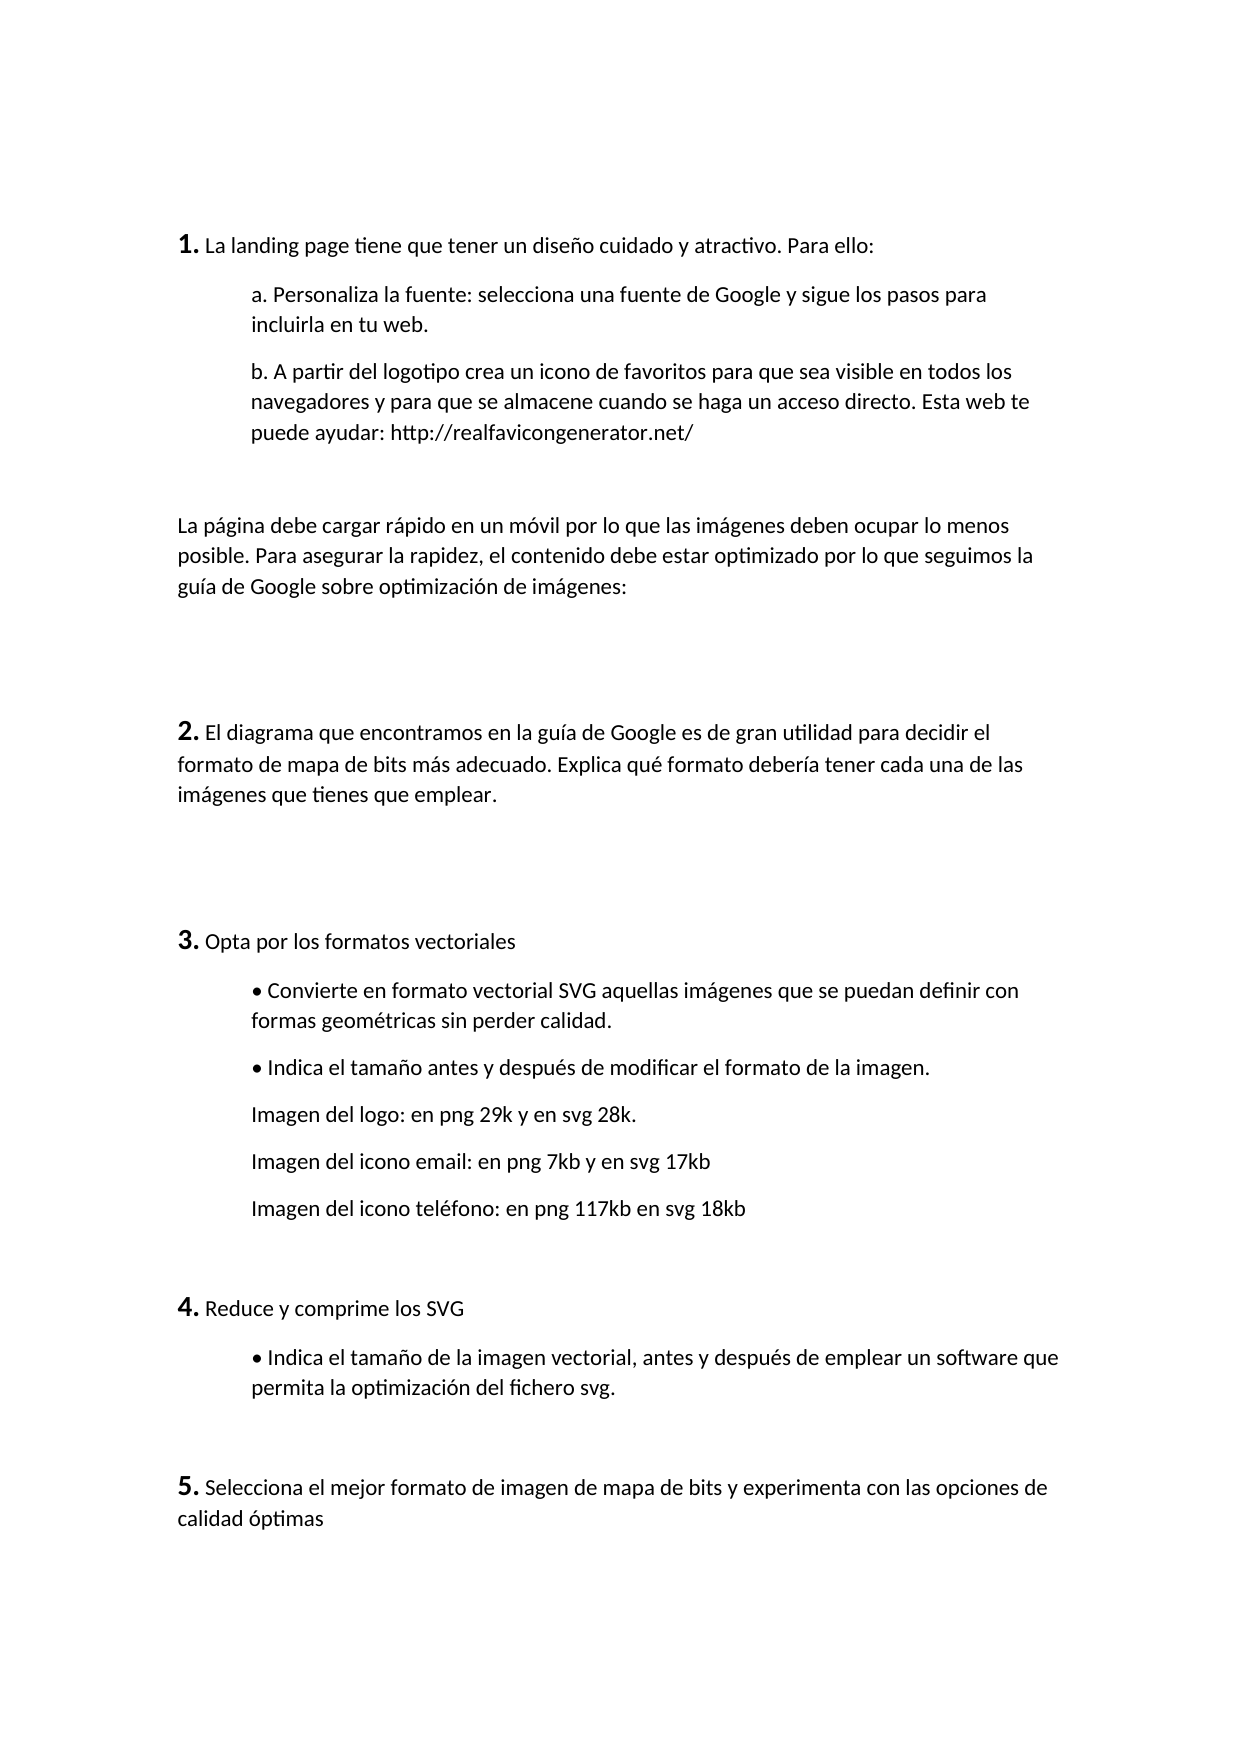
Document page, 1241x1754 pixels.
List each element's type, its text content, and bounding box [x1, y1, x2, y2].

text 2. El diagrama que encontramos en la guía de Google es de gran utilidad para decidir el formato de mapa de bits más adecuado. Explica qué formato debería tener cada una de las imágenes que tienes que emplear. [177, 712, 1063, 808]
text • Convierte en formato vectorial SVG aquellas imágenes que se puedan definir con formas geométricas sin perder calidad. [251, 976, 1063, 1034]
text Imagen del icono teléfono: en png 117kb en svg 18kb [177, 1194, 1063, 1222]
text • Indica el tamaño de la imagen vectorial, antes y después de emplear un software que permita la optimización del fichero svg. [251, 1343, 1063, 1401]
text 3. Opta por los formatos vectoriales [177, 921, 1063, 957]
text b. A partir del logotipo crea un icono de favoritos para que sea visible en todos los navegadores y para que se almacene cuando se haga un acceso directo. Esta web te puede ayudar: http://realfavicongenerator.net/ [251, 357, 1063, 446]
text Imagen del icono email: en png 7kb y en svg 17kb [177, 1147, 1063, 1175]
text 5. Selecciona el mejor formato de imagen de mapa de bits y experimenta con las opciones de calidad óptimas [177, 1467, 1063, 1532]
text Imagen del logo: en png 29k y en svg 28k. [177, 1100, 1063, 1128]
text 1. La landing page tiene que tener un diseño cuidado y atractivo. Para ello: [177, 225, 1063, 261]
text 4. Reduce y comprime los SVG [177, 1288, 1063, 1323]
text a. Personaliza la fuente: selecciona una fuente de Google y sigue los pasos para incluirla en tu web. [251, 280, 1063, 338]
text La página debe cargar rápido en un móvil por lo que las imágenes deben ocupar lo menos posible. Para asegurar la rapidez, el contenido debe estar optimizado por lo que seguimos la guía de Google sobre optimización de imágenes: [177, 511, 1063, 600]
text • Indica el tamaño antes y después de modificar el formato de la imagen. [177, 1053, 1063, 1081]
